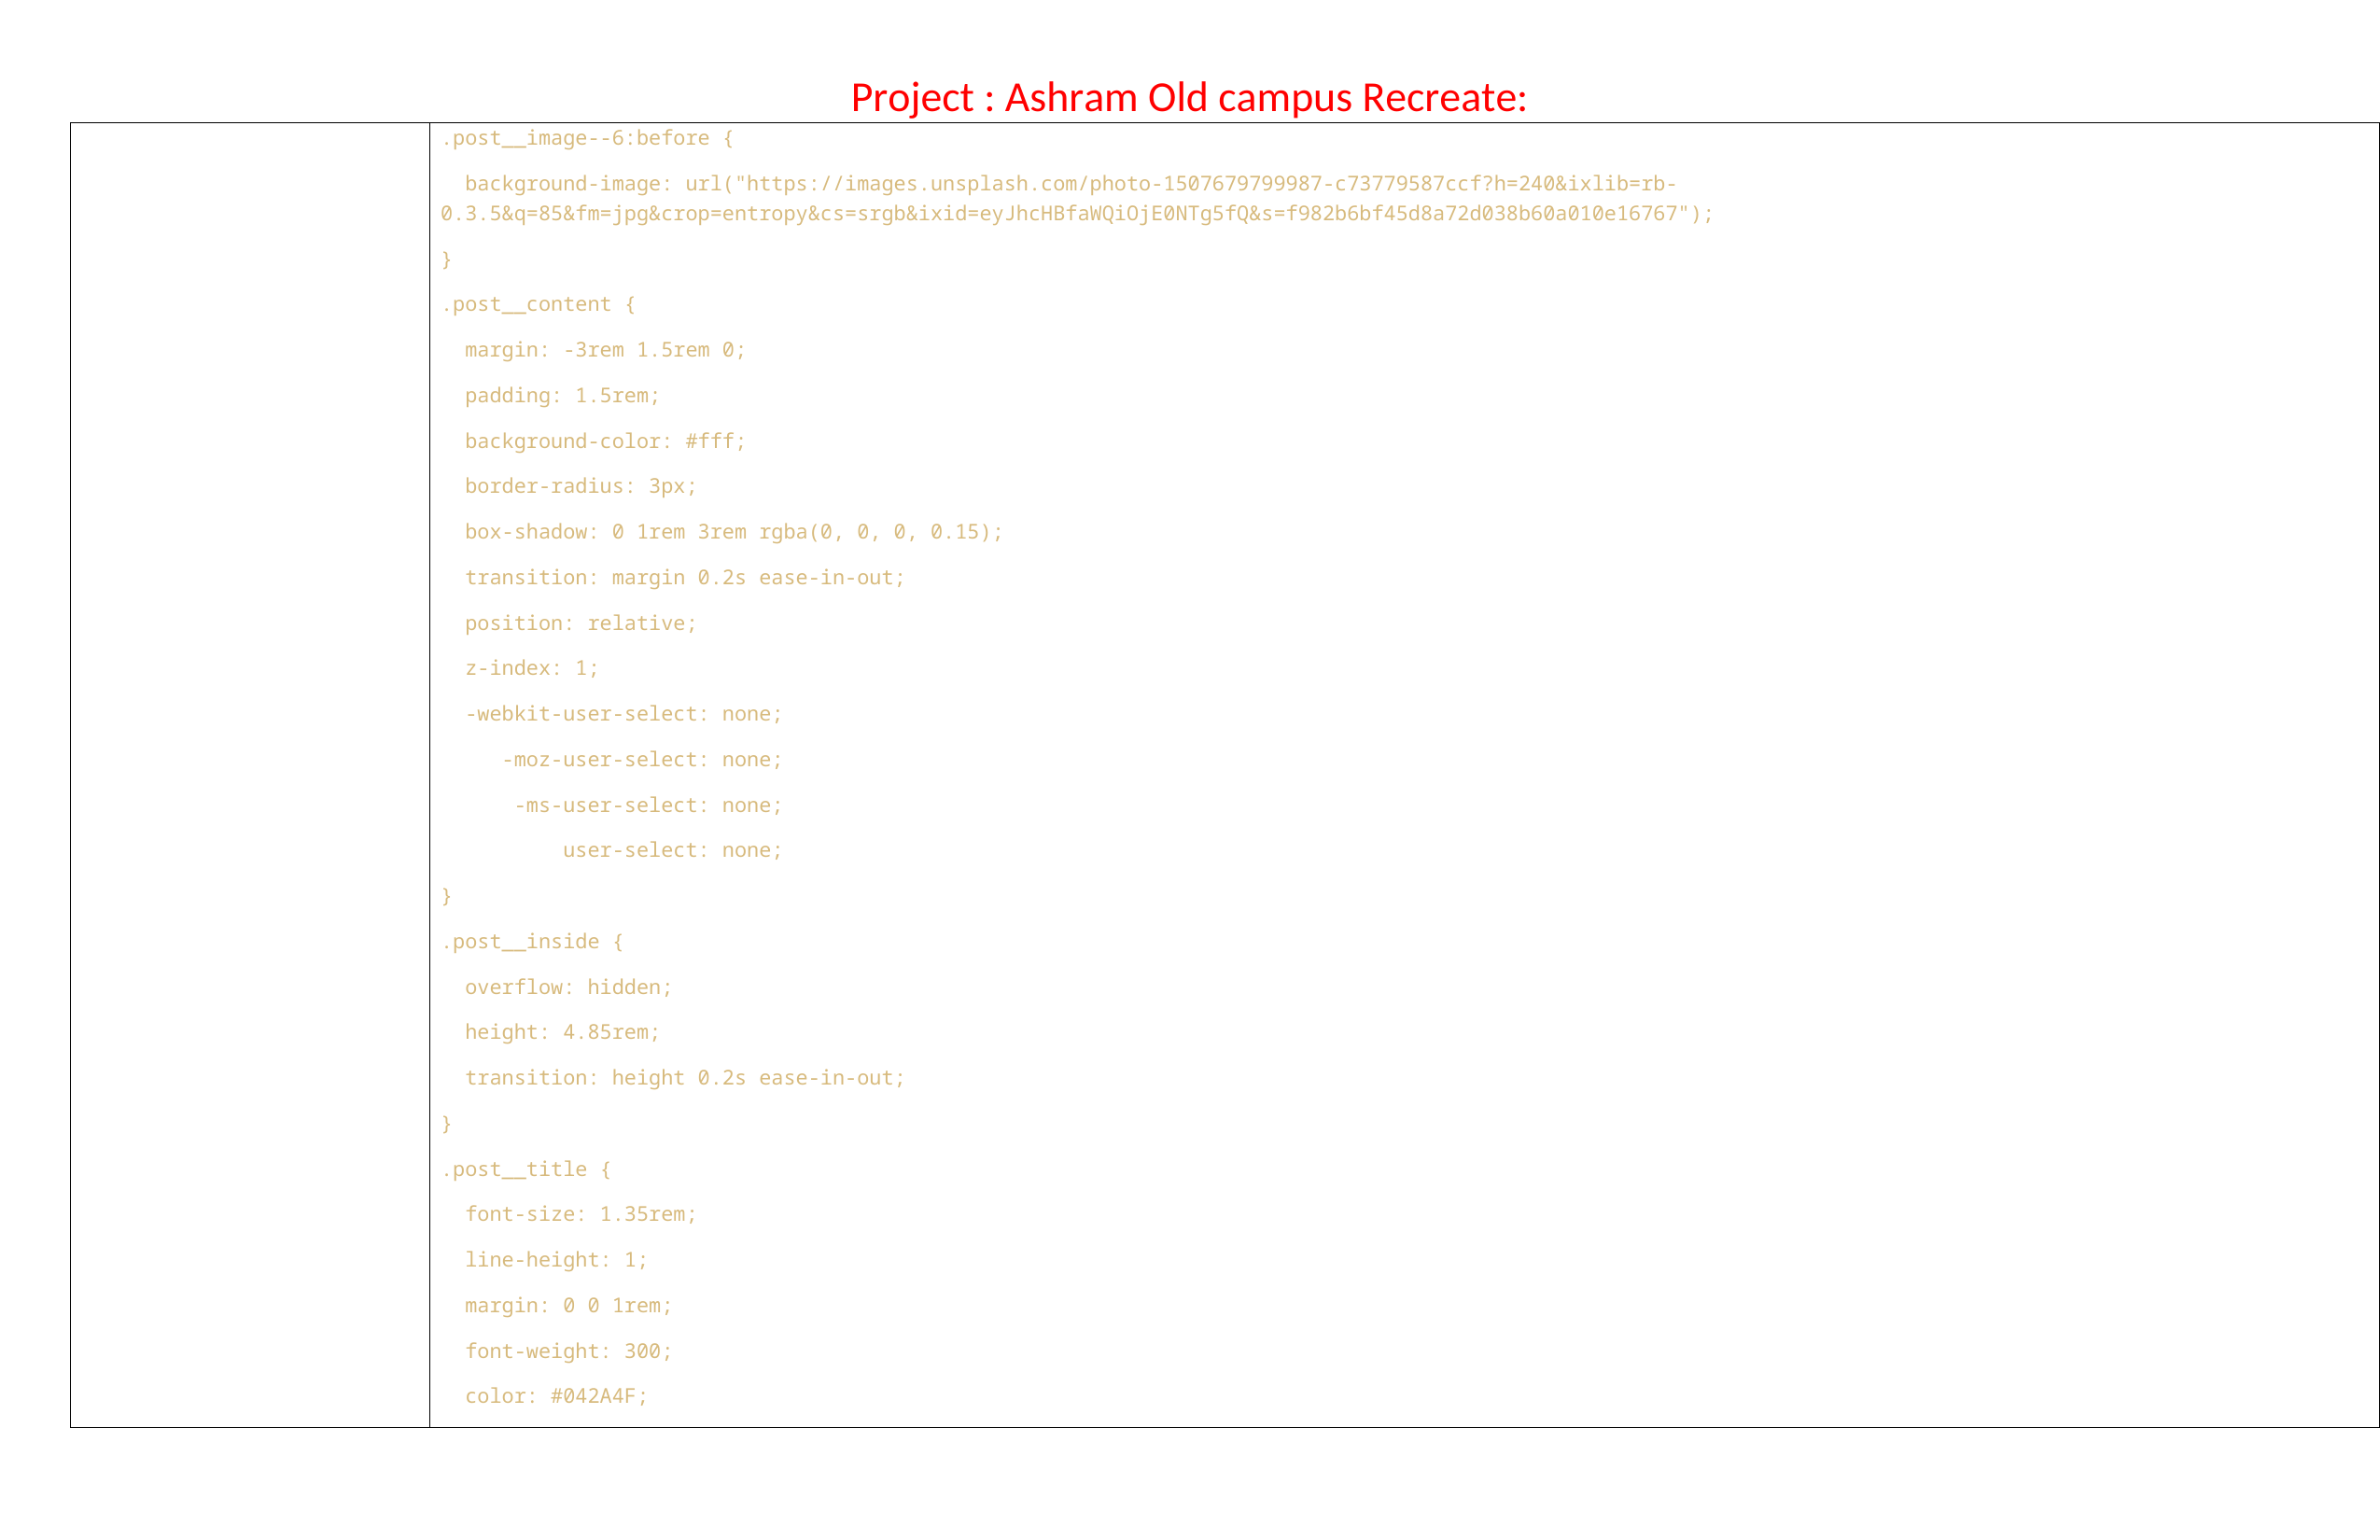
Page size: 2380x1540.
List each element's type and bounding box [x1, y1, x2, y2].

table_cell [71, 123, 429, 1427]
table_cell [430, 123, 2379, 1427]
